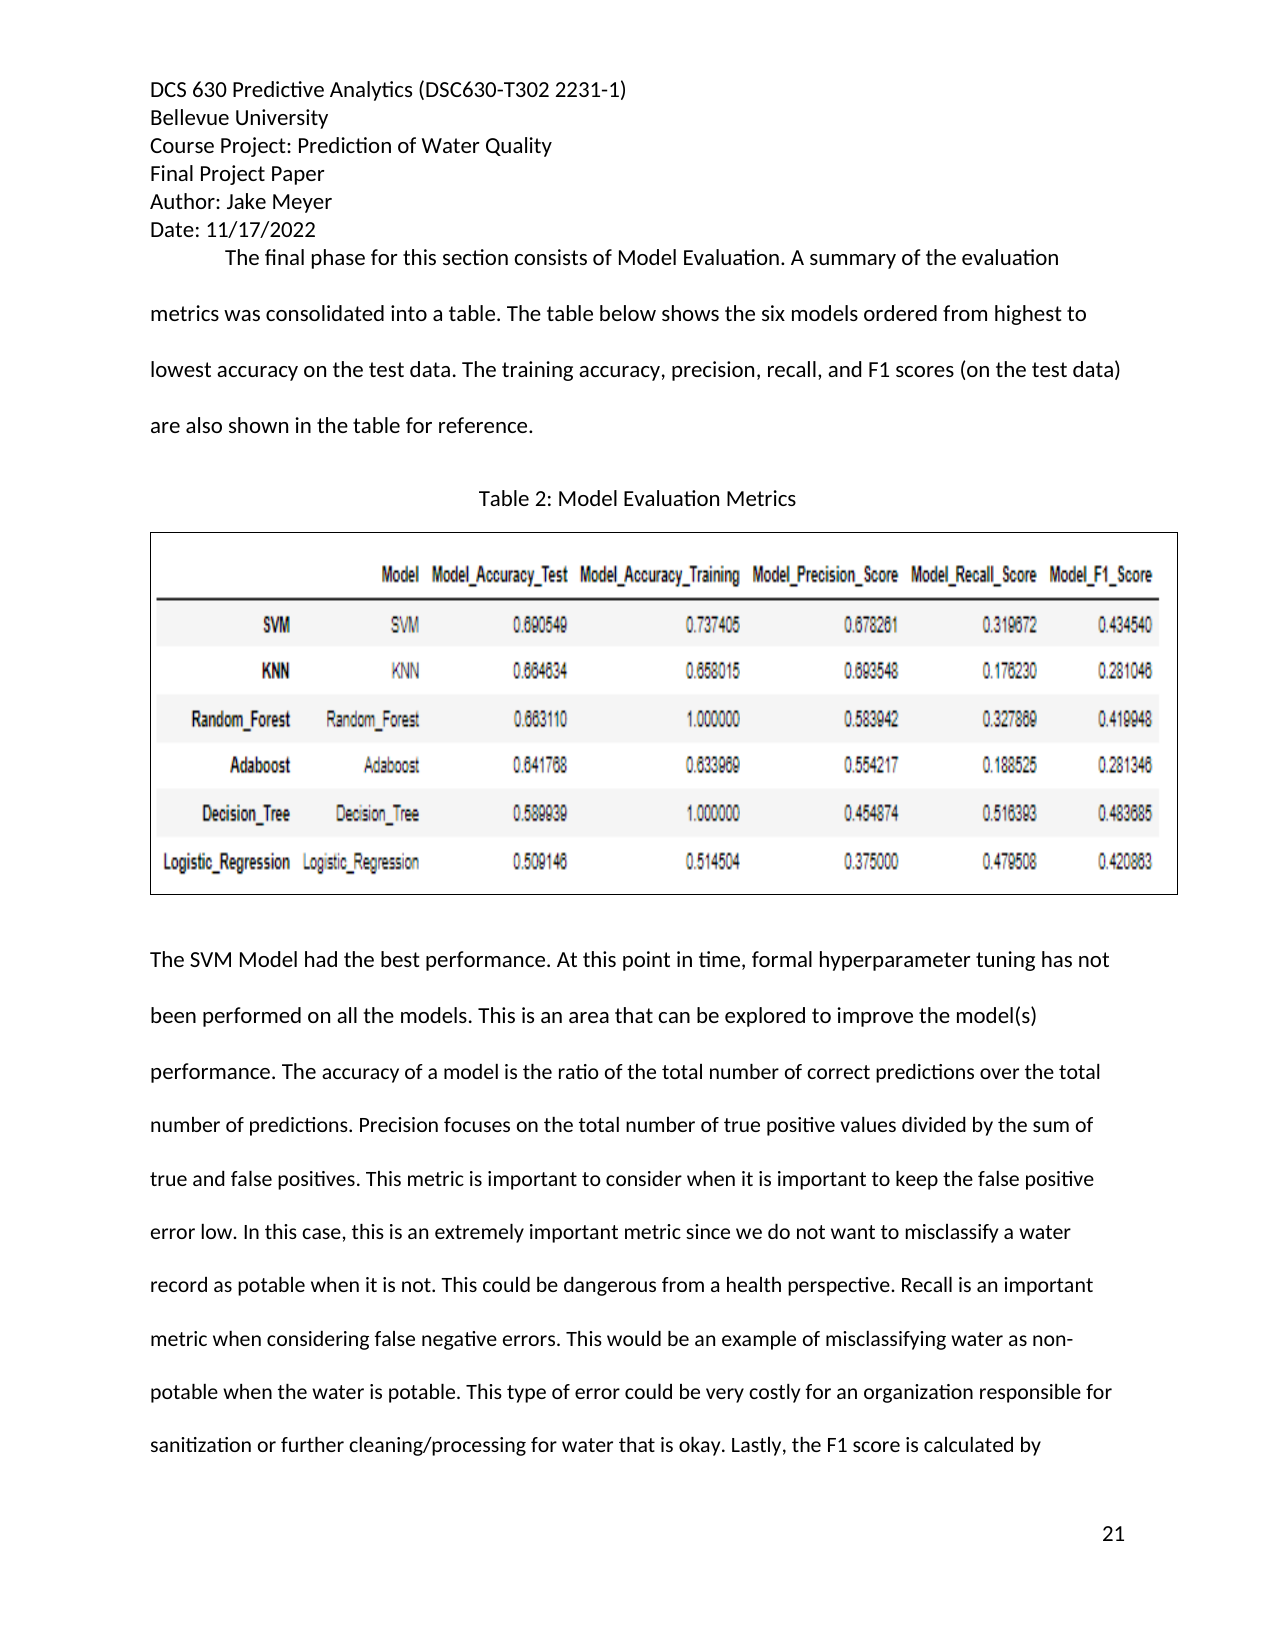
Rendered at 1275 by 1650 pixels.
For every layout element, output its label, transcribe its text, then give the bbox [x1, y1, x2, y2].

text Table 2: Model Evaluation Metrics [150, 484, 1125, 512]
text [150, 945, 1125, 1458]
text The final phase for this section consists of Model Evaluation. A summary of the evaluation metrics was consolidated into a table. The table below shows the six models ordered from highest to lowest accuracy on the test data. The training accuracy, precision, recall, and F1 scores (on the test data) are also shown in the table for reference. [150, 243, 1125, 439]
picture [151, 533, 1177, 894]
